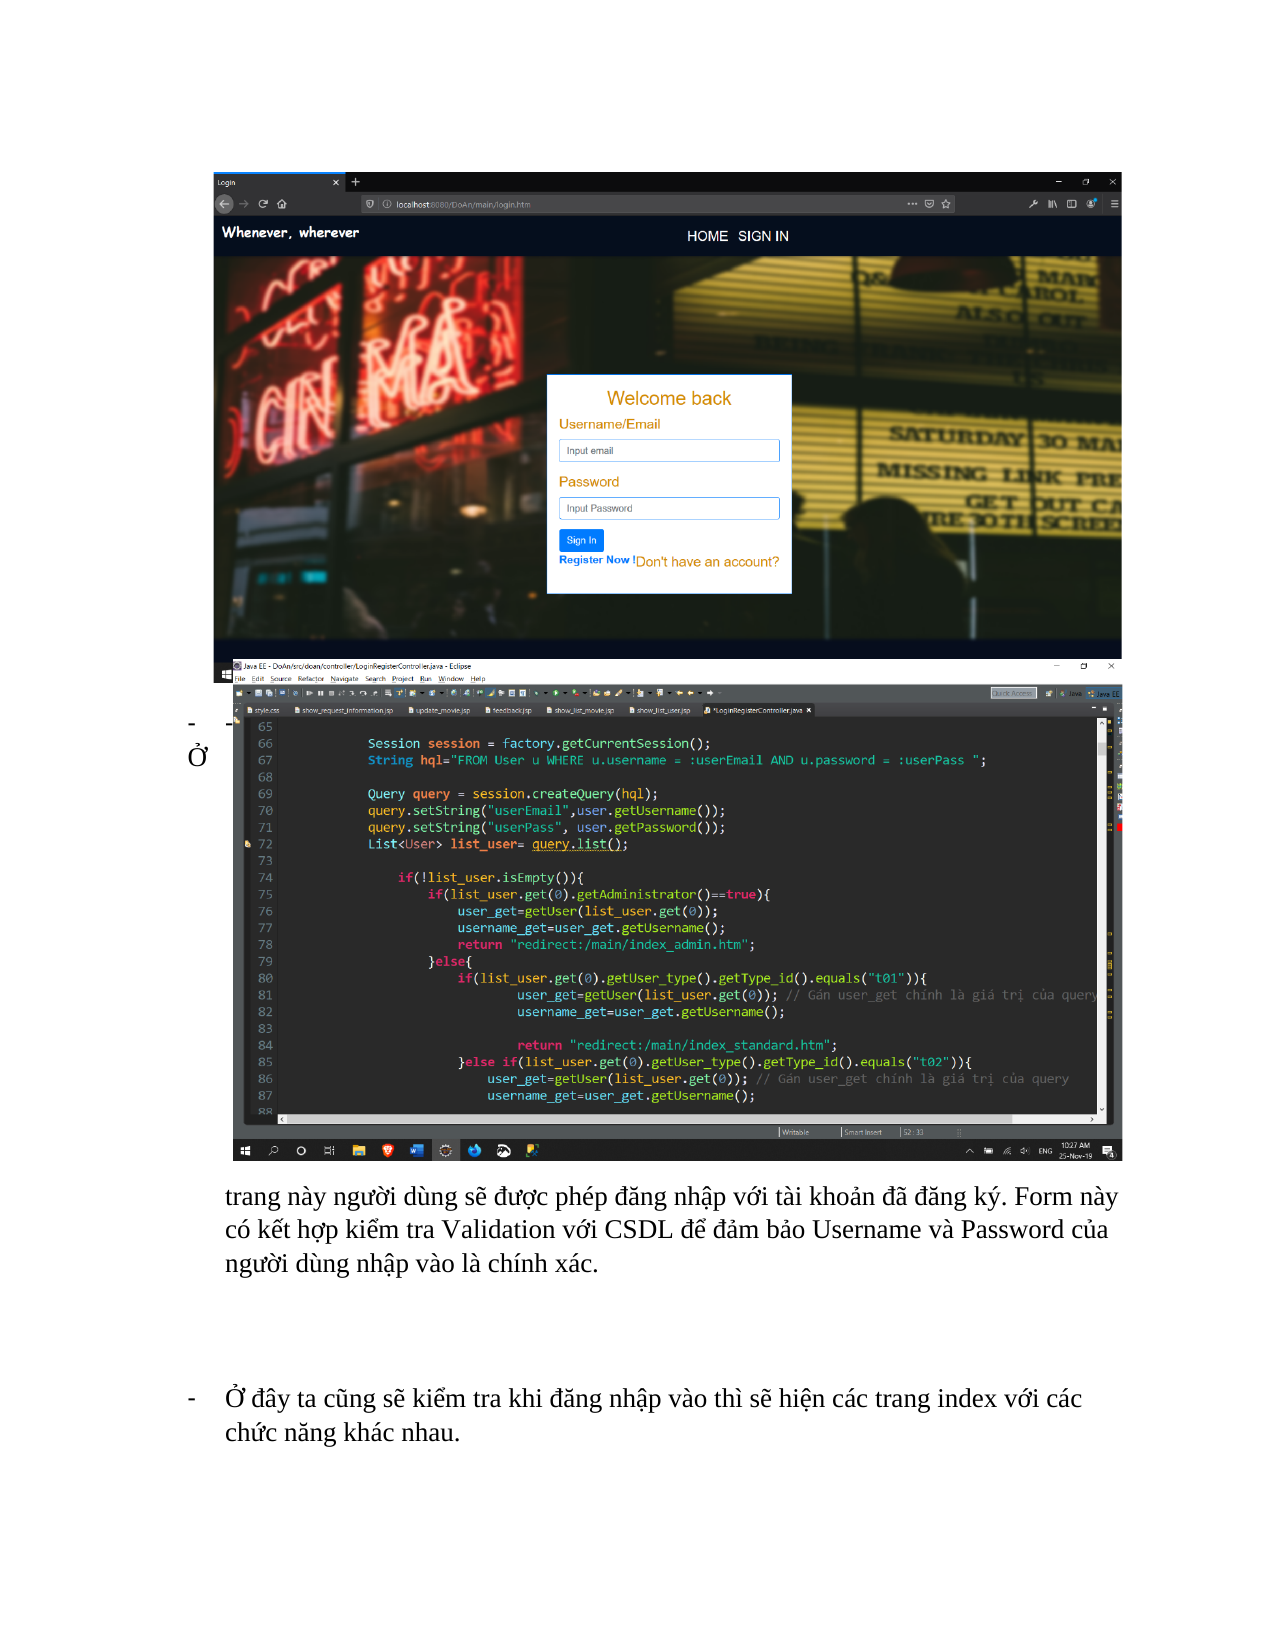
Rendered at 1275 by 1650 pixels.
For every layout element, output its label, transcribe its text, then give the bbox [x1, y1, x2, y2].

picture [212, 172, 1122, 1160]
list Ở đây ta cũng sẽ kiểm tra khi đăng nhập vào thì sẽ hiện các trang index với các chức năng khác nhau. [187, 1381, 1125, 1447]
